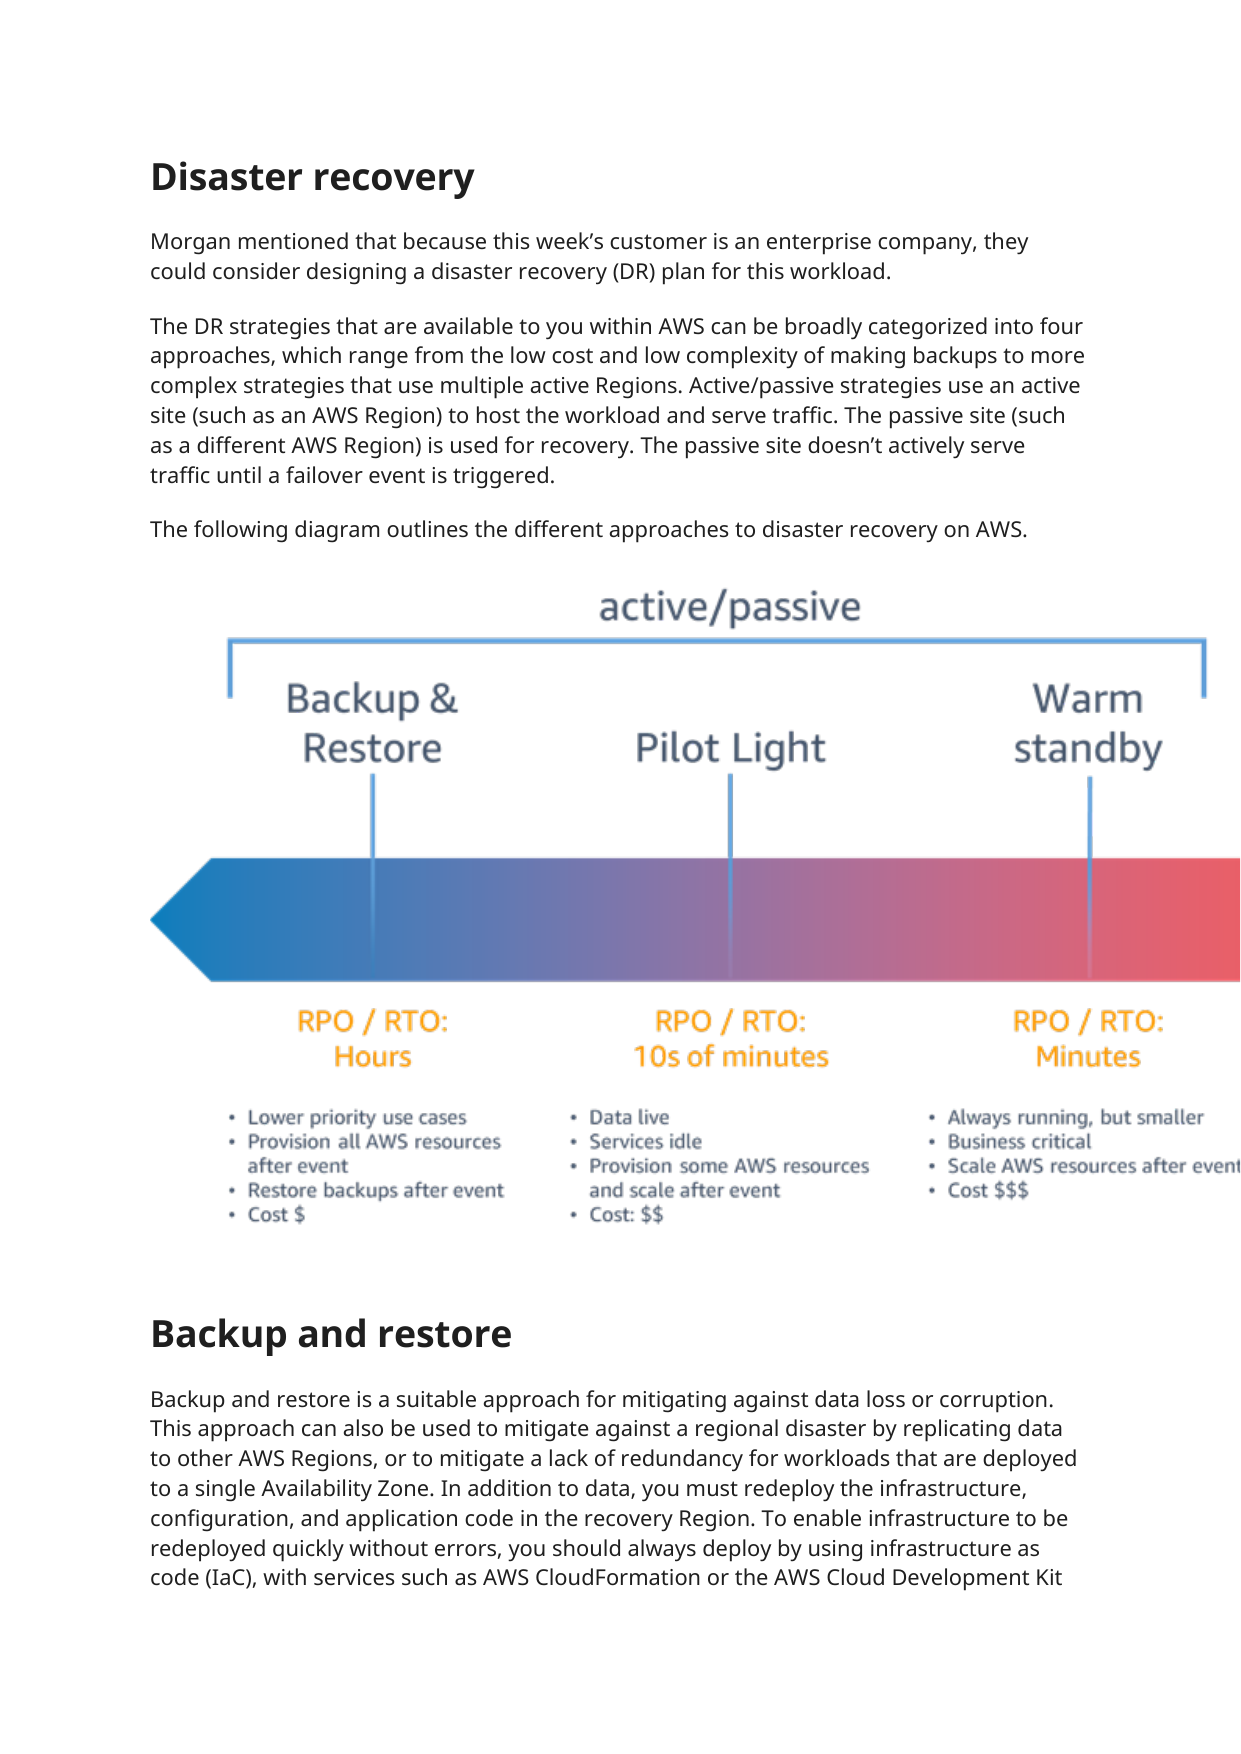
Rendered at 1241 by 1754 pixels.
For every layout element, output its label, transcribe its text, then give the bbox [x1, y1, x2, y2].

text Morgan mentioned that because this week’s customer is an enterprise company, they could consider designing a disaster recovery (DR) plan for this workload. [150, 226, 1090, 286]
text The following diagram outlines the different approaches to disaster recovery on AWS. [150, 514, 1090, 544]
text The DR strategies that are available to you within AWS can be broadly categorized into four approaches, which range from the low cost and low complexity of making backups to more complex strategies that use multiple active Regions. Active/passive strategies use an active site (such as an AWS Region) to host the workload and serve traffic. The passive site (such as a different AWS Region) is used for recovery. The passive site doesn’t actively serve traffic until a failover event is triggered. [150, 311, 1090, 489]
subtitle Backup and restore [150, 1308, 1090, 1359]
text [150, 1384, 1090, 1592]
subtitle Disaster recovery [150, 150, 1090, 201]
picture [150, 569, 1241, 1256]
